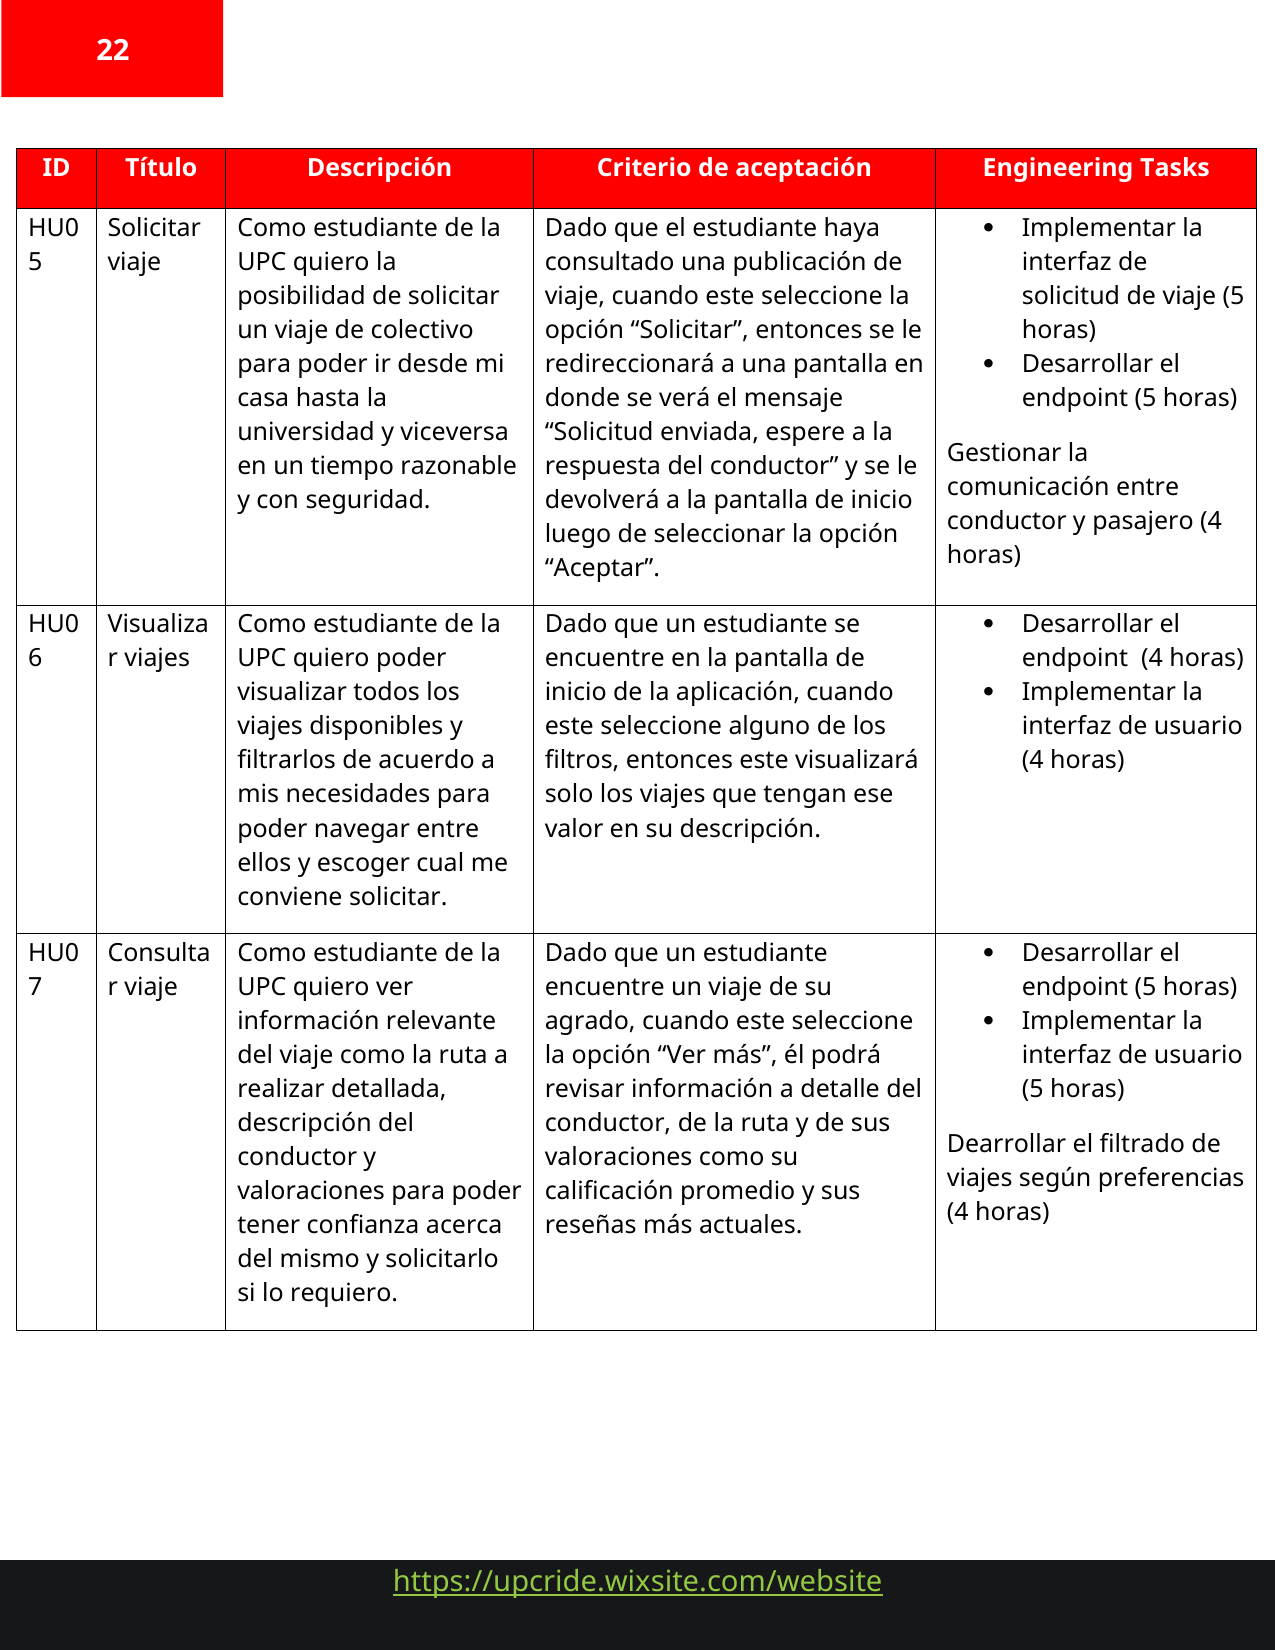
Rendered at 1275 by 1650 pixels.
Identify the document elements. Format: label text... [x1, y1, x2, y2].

table_header Engineering Tasks [936, 149, 1256, 208]
table_cell Dado que un estudiante encuentre un viaje de su agrado, cuando este seleccione la opción “Ver más”, él podrá revisar información a detalle del conductor, de la ruta y de sus valoraciones como su calificación promedio y sus reseñas más actuales. [534, 934, 935, 1330]
table_header Descripción [226, 149, 533, 208]
table_cell Dado que el estudiante haya consultado una publicación de viaje, cuando este seleccione la opción “Solicitar”, entonces se le redireccionará a una pantalla en donde se verá el mensaje “Solicitud enviada, espere a la respuesta del conductor” y se le devolverá a la pantalla de inicio luego de seleccionar la opción “Aceptar”. [534, 209, 935, 605]
table_header Criterio de aceptación [534, 149, 935, 208]
table_cell Como estudiante de la UPC quiero la posibilidad de solicitar un viaje de colectivo para poder ir desde mi casa hasta la universidad y viceversa en un tiempo razonable y con seguridad. [226, 209, 533, 605]
table_cell Como estudiante de la UPC quiero poder visualizar todos los viajes disponibles y filtrarlos de acuerdo a mis necesidades para poder navegar entre ellos y escoger cual me conviene solicitar. [226, 606, 533, 933]
table_cell Dado que un estudiante se encuentre en la pantalla de inicio de la aplicación, cuando este seleccione alguno de los filtros, entonces este visualizará solo los viajes que tengan ese valor en su descripción. [534, 606, 935, 933]
table_header Título [97, 149, 225, 208]
table_header ID [17, 149, 96, 208]
table_cell Solicitar viaje [97, 209, 225, 605]
table_cell Consultar viaje [97, 934, 225, 1330]
table_cell HU06 [17, 606, 96, 933]
table_cell Desarrollar el endpoint (4 horas) Implementar la interfaz de usuario (4 horas) [936, 606, 1256, 933]
table_cell Implementar la interfaz de solicitud de viaje (5 horas) Desarrollar el endpoint (5 horas) Gestionar la comunicación entre conductor y pasajero (4 horas) [936, 209, 1256, 605]
table_cell Como estudiante de la UPC quiero ver información relevante del viaje como la ruta a realizar detallada, descripción del conductor y valoraciones para poder tener confianza acerca del mismo y solicitarlo si lo requiero. [226, 934, 533, 1330]
table_cell Visualizar viajes [97, 606, 225, 933]
table_cell Desarrollar el endpoint (5 horas) Implementar la interfaz de usuario (5 horas) Dearrollar el filtrado de viajes según preferencias (4 horas) [936, 934, 1256, 1330]
table_cell HU07 [17, 934, 96, 1330]
table_cell HU05 [17, 209, 96, 605]
